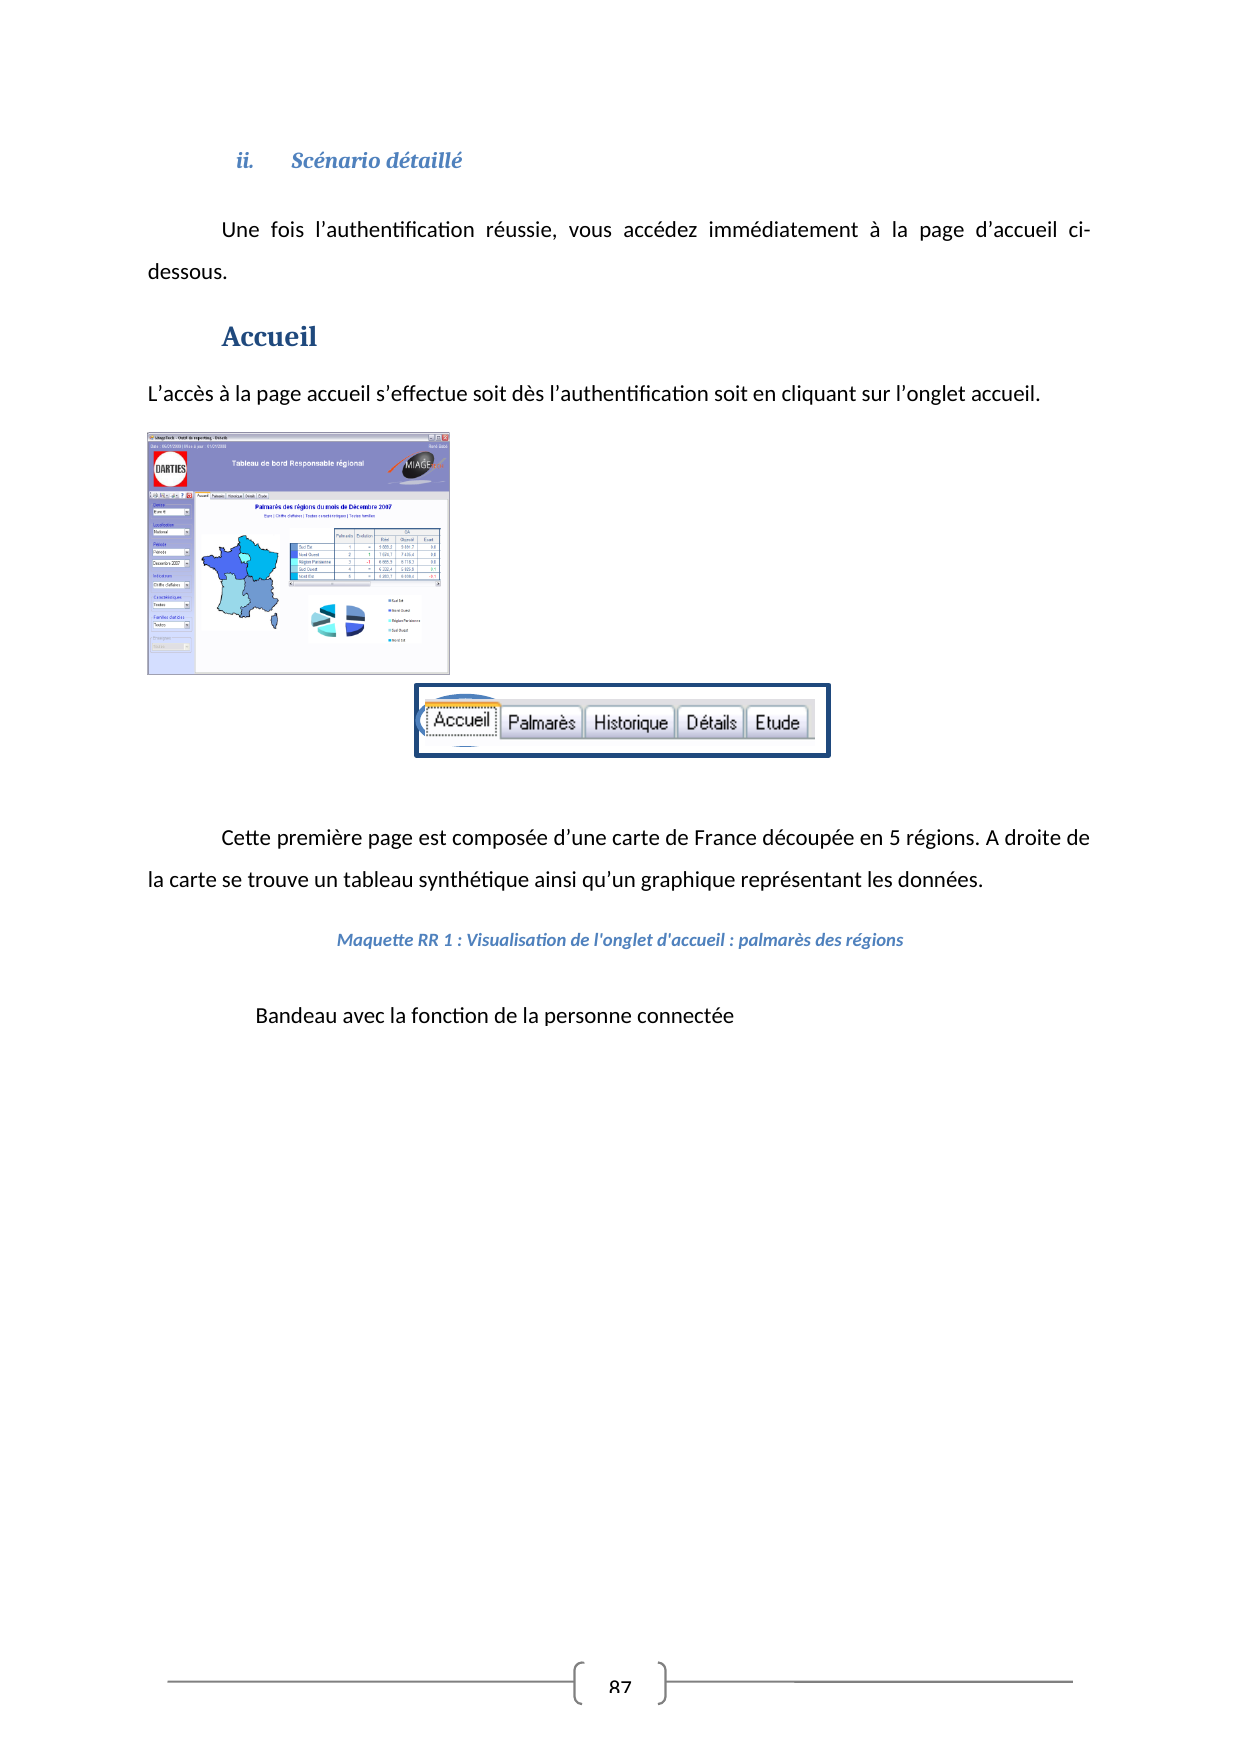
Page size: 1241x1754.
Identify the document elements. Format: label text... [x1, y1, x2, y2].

text Une fois l’authentification réussie, vous accédez immédiatement à la page d’accueil ci-dessous. [148, 215, 1093, 285]
text Maquette RR 1 : Visualisation de l'onglet d'accueil : palmarès des régions [148, 928, 1093, 951]
text Cette première page est composée d’une carte de France découpée en 5 régions. A droite de la carte se trouve un tableau synthétique ainsi qu’un graphique représentant les données. [148, 823, 1093, 893]
picture [147, 432, 450, 675]
text Accueil [148, 320, 1093, 354]
picture [425, 699, 815, 746]
text L’accès à la page accueil s’effectue soit dès l’authentification soit en cliquant sur l’onglet accueil. [148, 379, 1093, 407]
subtitle Scénario détaillé [254, 148, 1093, 174]
